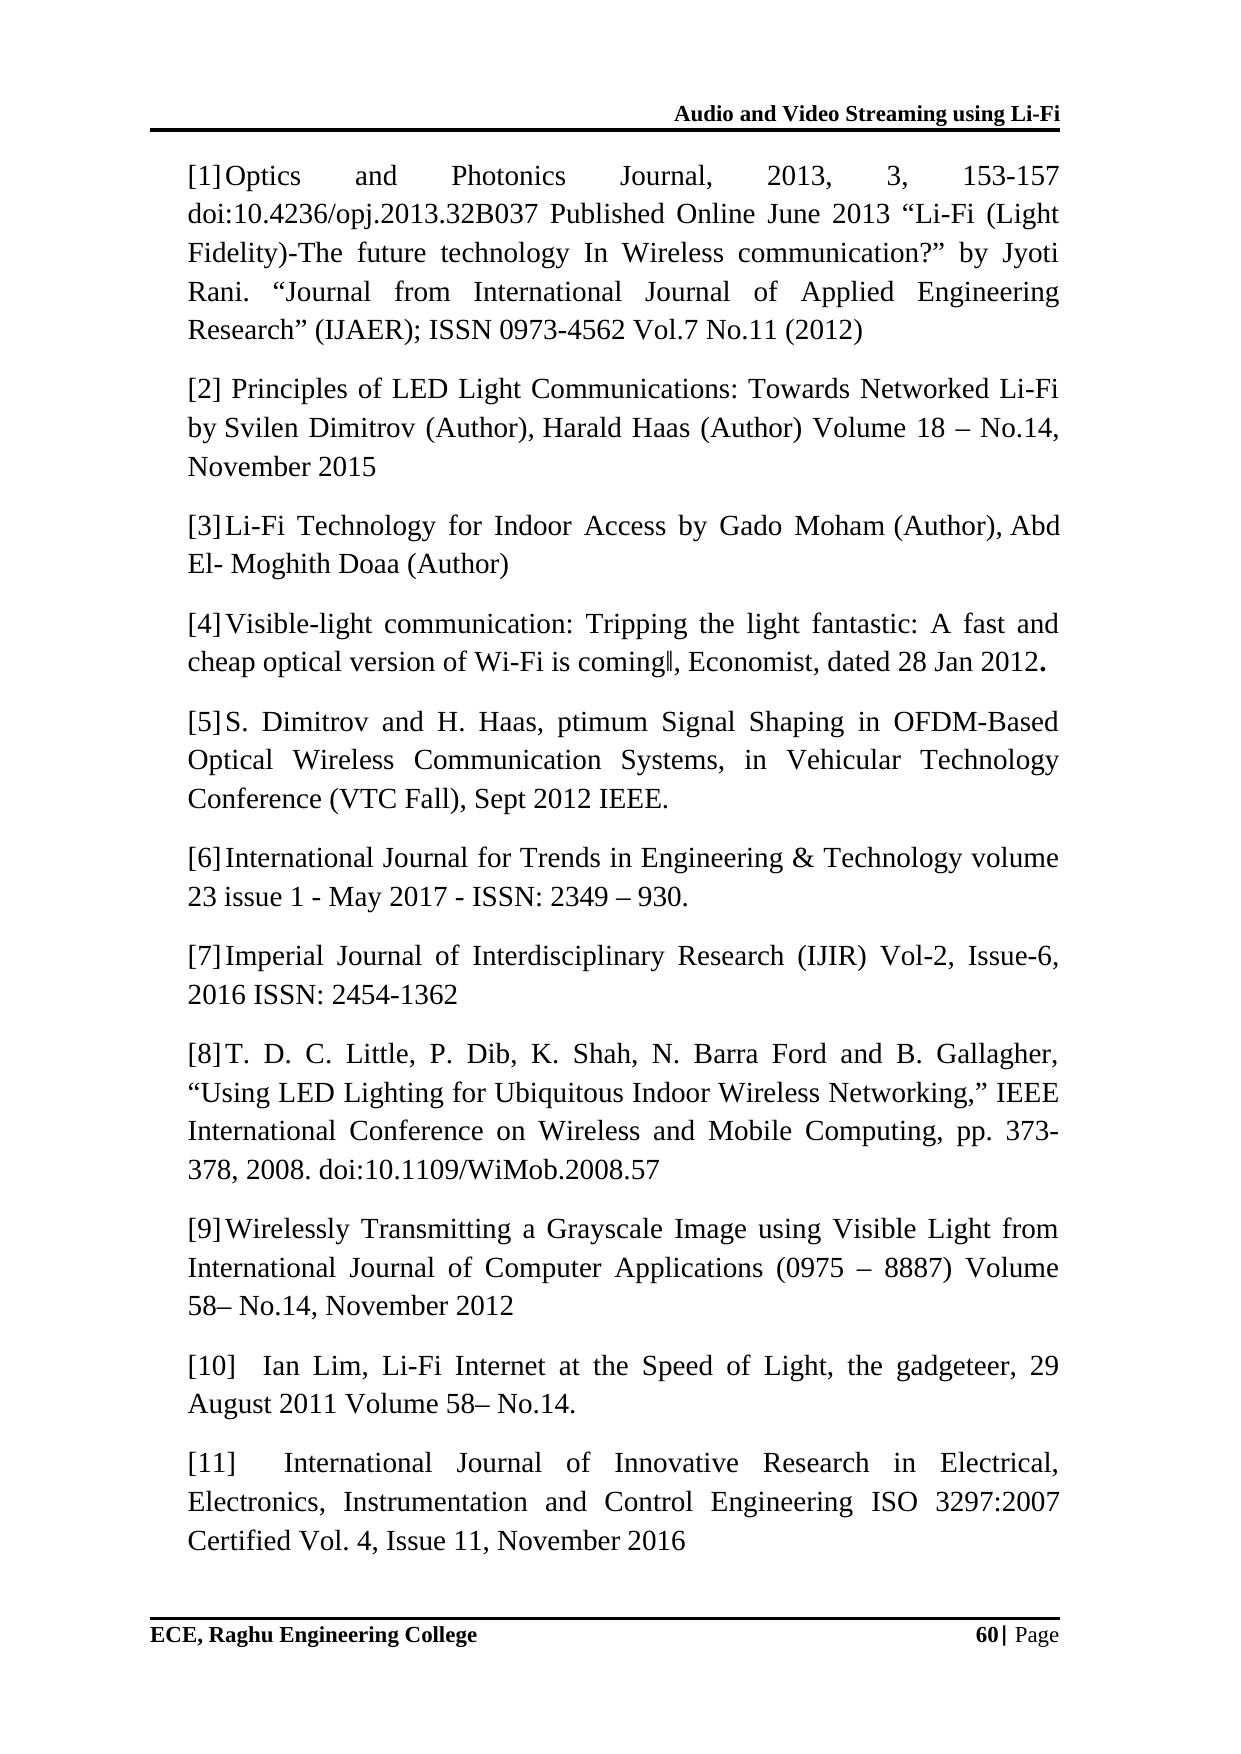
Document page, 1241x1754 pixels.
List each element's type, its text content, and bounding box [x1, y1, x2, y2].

text [5] S. Dimitrov and H. Haas, ptimum Signal Shaping in OFDM-Based Optical Wireless Communication Systems, in Vehicular Technology Conference (VTC Fall), Sept 2012 IEEE. [187, 704, 1060, 814]
text [8] T. D. C. Little, P. Dib, K. Shah, N. Barra Ford and B. Gallagher, “Using LED Lighting for Ubiquitous Indoor Wireless Networking,” IEEE International Conference on Wireless and Mobile Computing, pp. 373-378, 2008. doi:10.1109/WiMob.2008.57 [187, 1036, 1060, 1185]
text [7] Imperial Journal of Interdisciplinary Research (IJIR) Vol-2, Issue-6, 2016 ISSN: 2454-1362 [187, 938, 1060, 1010]
text [2] Principles of LED Light Communications: Towards Networked Li-Fi by Svilen Dimitrov (Author),‎ Harald Haas (Author) Volume 18 – No.14, November 2015 [187, 372, 1060, 482]
text [3] Li-Fi Technology for Indoor Access by Gado Moham (Author),‎ Abd El- Moghith Doaa (Author) [187, 508, 1060, 580]
text [11] International Journal of Innovative Research in Electrical, Electronics, Instrumentation and Control Engineering ISO 3297:2007 Certified Vol. 4, Issue 11, November 2016 [187, 1446, 1060, 1556]
text [6] International Journal for Trends in Engineering & Technology volume 23 issue 1 - May 2017 - ISSN: 2349 – 930. [187, 840, 1060, 912]
text [9] Wirelessly Transmitting a Grayscale Image using Visible Light from International Journal of Computer Applications (0975 – 8887) Volume 58– No.14, November 2012 [187, 1211, 1060, 1322]
text [10] Ian Lim, Li-Fi Internet at the Speed of Light, the gadgeteer, 29 August 2011 Volume 58– No.14. [187, 1348, 1060, 1420]
text [1] Optics and Photonics Journal, 2013, 3, 153-157 doi:10.4236/opj.2013.32B037 Published Online June 2013 “Li-Fi (Light Fidelity)-The future technology In Wireless communication?” by Jyoti Rani. “Journal from International Journal of Applied Engineering Research” (IJAER); ISSN 0973-4562 Vol.7 No.11 (2012) [187, 158, 1060, 346]
text [4] Visible-light communication: Tripping the light fantastic: A fast and cheap optical version of Wi-Fi is coming‖, Economist, dated 28 Jan 2012. [187, 606, 1060, 678]
